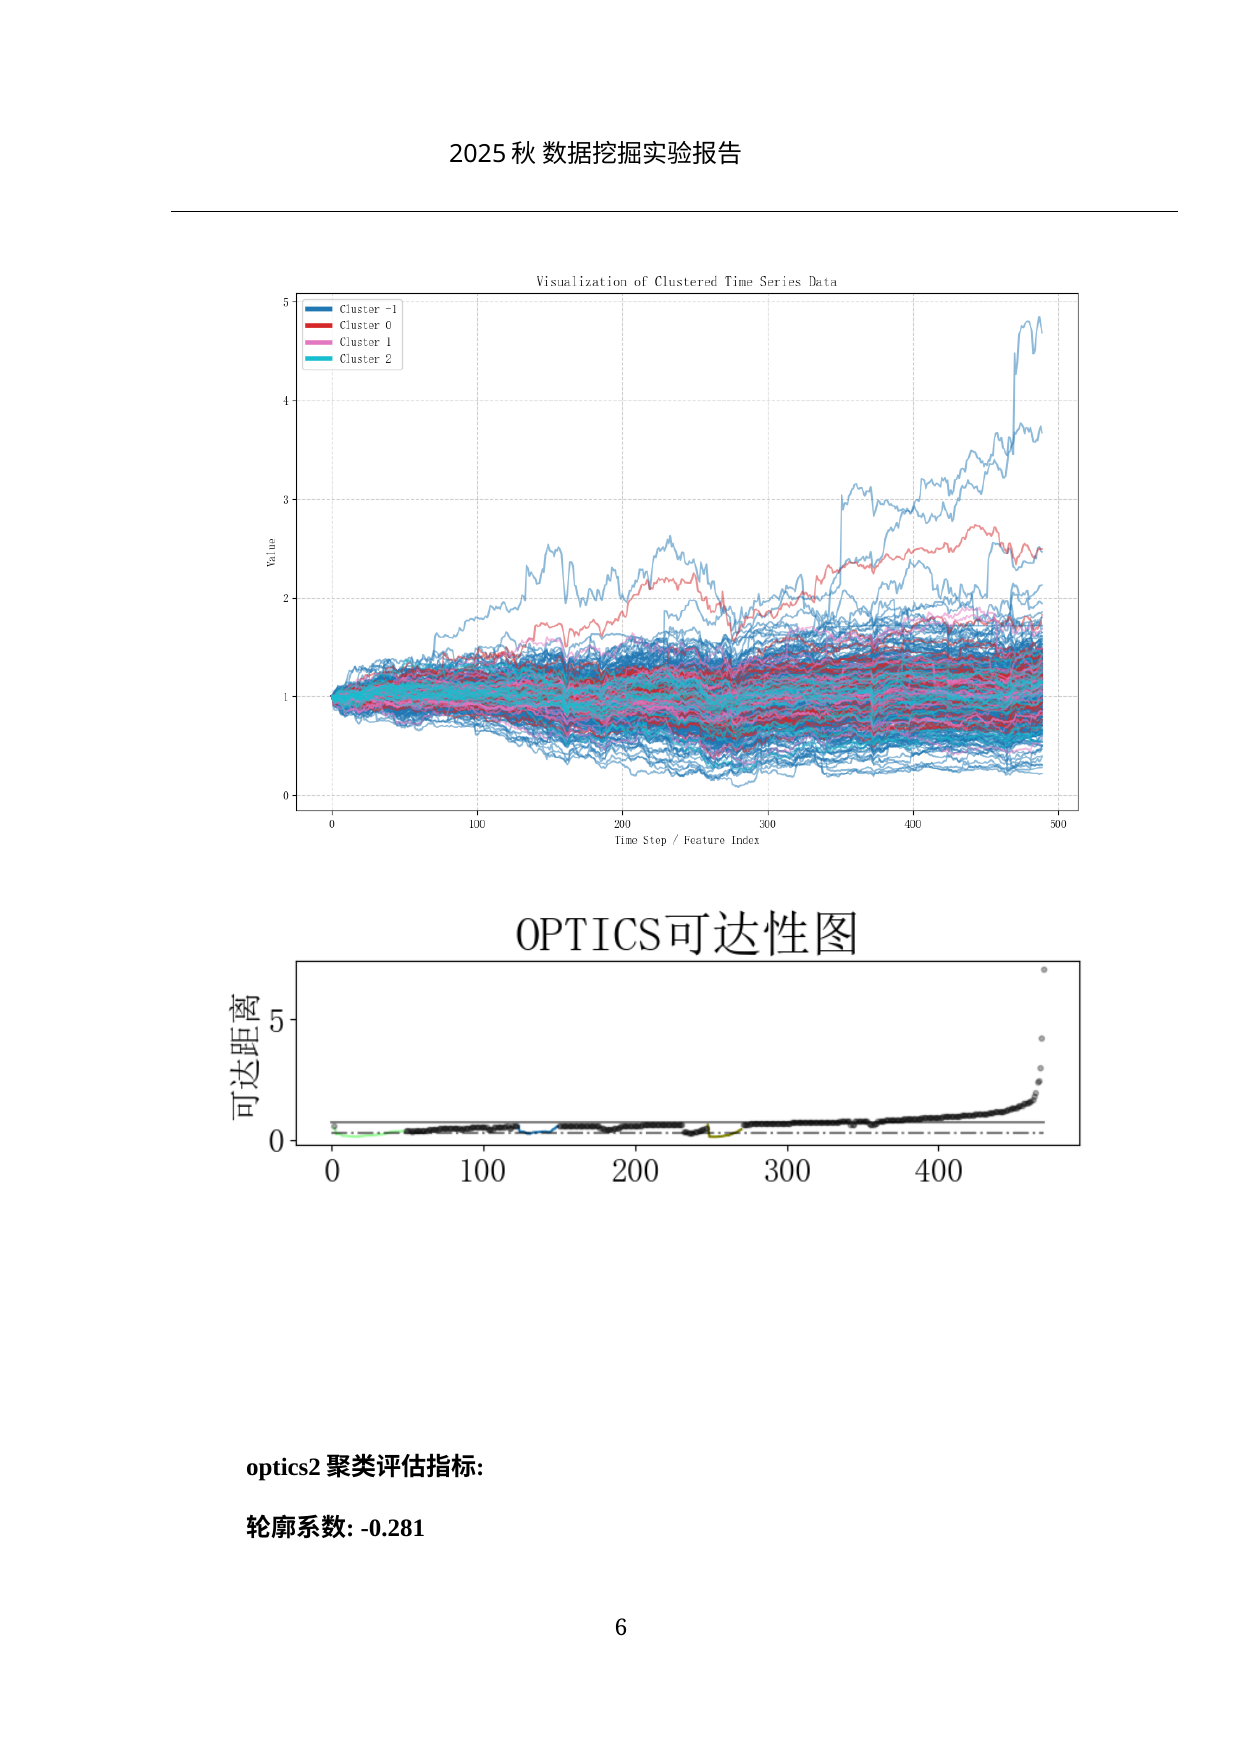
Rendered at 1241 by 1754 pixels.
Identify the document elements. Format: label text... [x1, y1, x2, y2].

picture [170, 898, 1179, 1425]
list 轮廓系数: -0.281 [171, 1507, 1129, 1544]
list optics2聚类评估指标: [171, 1447, 1129, 1483]
picture [170, 212, 1178, 884]
